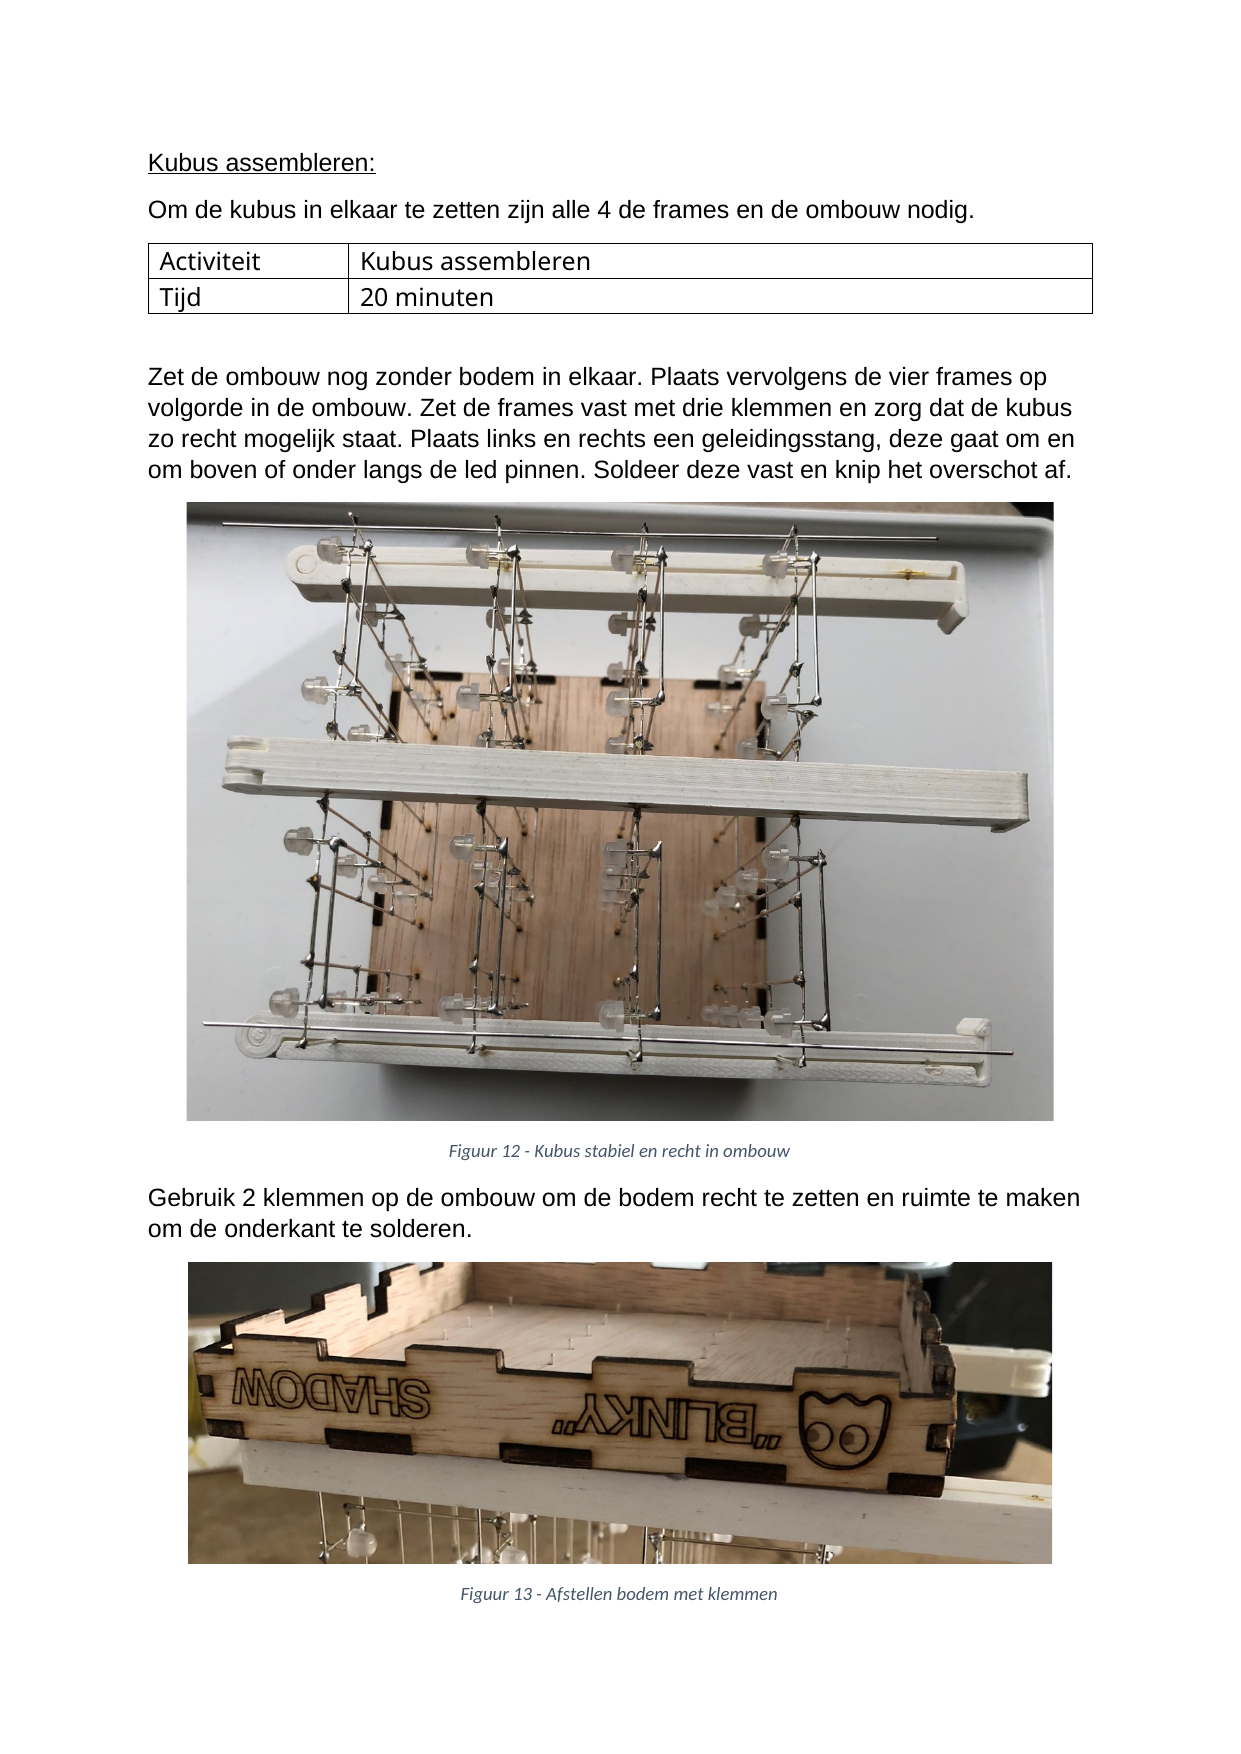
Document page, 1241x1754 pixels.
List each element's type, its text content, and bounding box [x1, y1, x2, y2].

text Gebruik 2 klemmen op de ombouw om de bodem recht te zetten en ruimte te maken om de onderkant te solderen. [148, 1183, 1093, 1243]
table_cell 20 minuten [349, 279, 1092, 313]
table_header Kubus assembleren [349, 244, 1092, 278]
picture [188, 1262, 1053, 1564]
text Kubus assembleren: [148, 148, 1093, 176]
table_cell Tijd [149, 279, 348, 313]
table_header Activiteit [149, 244, 348, 278]
text Zet de ombouw nog zonder bodem in elkaar. Plaats vervolgens de vier frames op volgorde in de ombouw. Zet de frames vast met drie klemmen en zorg dat de kubus zo recht mogelijk staat. Plaats links en rechts een geleidingsstang, deze gaat om en om boven of onder langs de led pinnen. Soldeer deze vast en knip het overschot af. [148, 362, 1093, 484]
text Om de kubus in elkaar te zetten zijn alle 4 de frames en de ombouw nodig. [148, 195, 1093, 224]
picture [186, 502, 1054, 1121]
